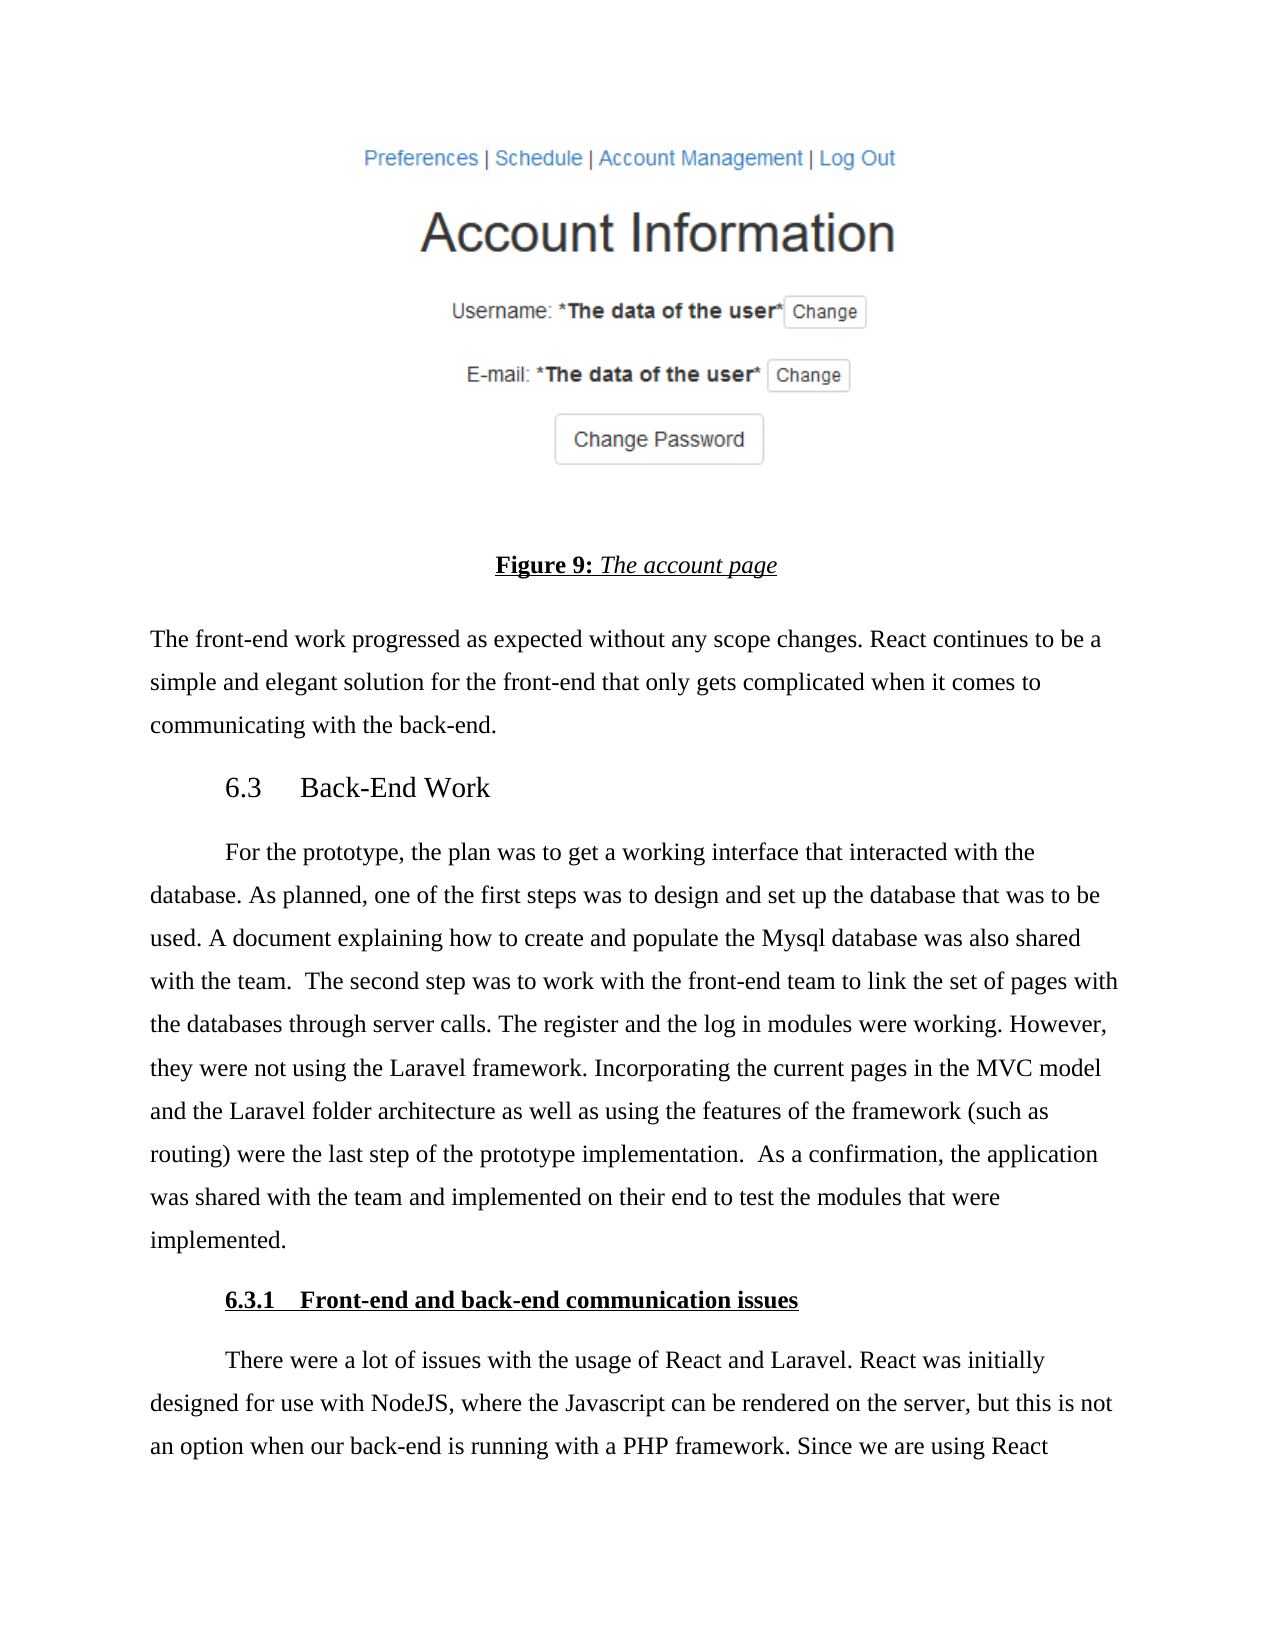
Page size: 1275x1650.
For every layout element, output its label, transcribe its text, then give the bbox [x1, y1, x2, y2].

text For the prototype, the plan was to get a working interface that interacted with the database. As planned, one of the first steps was to design and set up the database that was to be used. A document explaining how to create and populate the Mysql database was also shared with the team. The second step was to work with the front-end team to link the set of pages with the databases through server calls. The register and the log in modules were working. However, they were not using the Laravel framework. Incorporating the current pages in the MVC model and the Laravel folder architecture as well as using the features of the framework (such as routing) were the last step of the prototype implementation. As a confirmation, the application was shared with the team and implemented on their end to test the modules that were implemented. [150, 837, 1125, 1254]
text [150, 1345, 1125, 1460]
picture [345, 150, 930, 505]
text The front-end work progressed as expected without any scope changes. React continues to be a simple and elegant solution for the front-end that only gets complicated when it comes to communicating with the back-end. [150, 624, 1125, 739]
text Figure 9: The account page [150, 550, 1125, 578]
text 6.3.1 Front-end and back-end communication issues [150, 1285, 1125, 1314]
text 6.3 Back-End Work [150, 770, 1125, 803]
